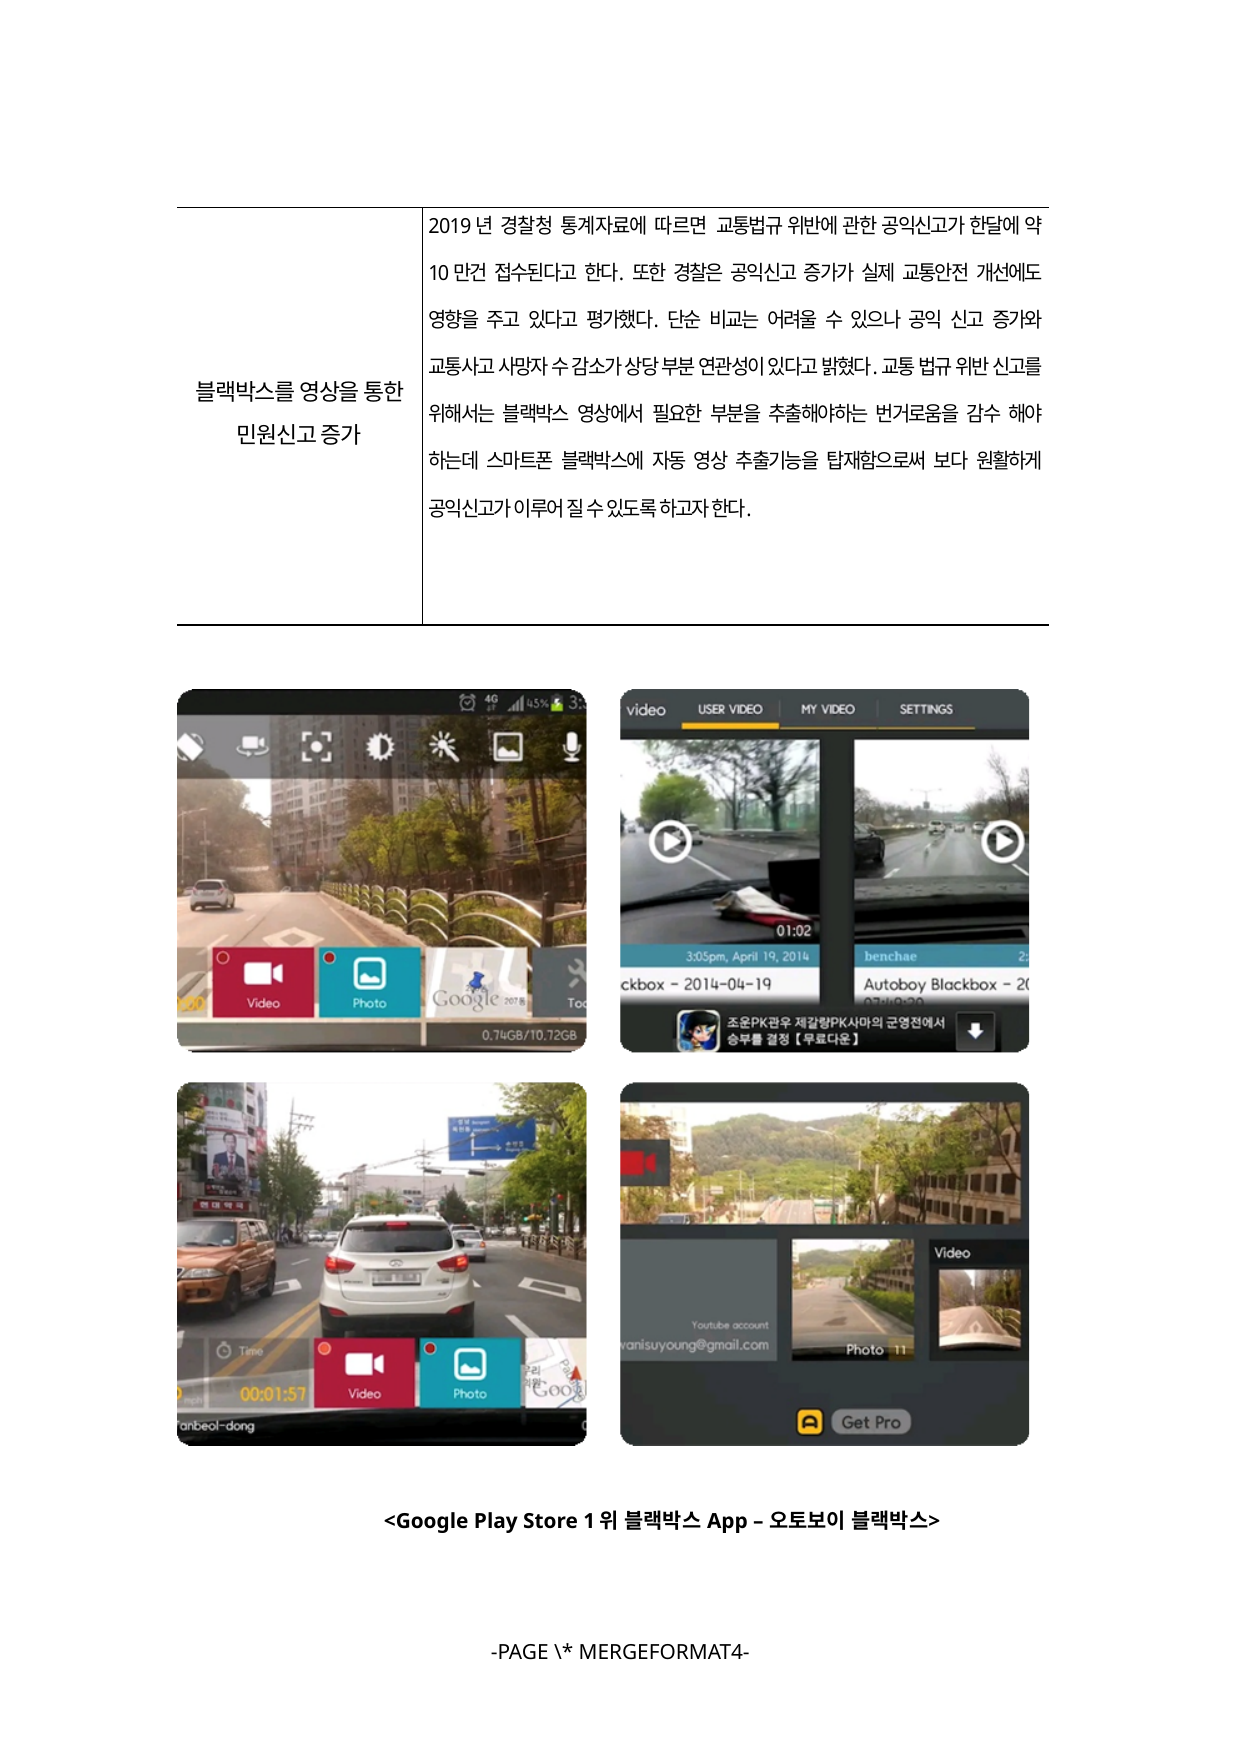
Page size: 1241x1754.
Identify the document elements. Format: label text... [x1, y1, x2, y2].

picture [177, 689, 1030, 1446]
table_cell 블랙박스를 영상을 통한 민원신고 증가 [177, 208, 422, 624]
text <Google Play Store 1위 블랙박스 App – 오토보이 블랙박스> [208, 1504, 1063, 1535]
table_cell 2019년 경찰청 통계자료에 따르면 교통법규 위반에 관한 공익신고가 한달에 약 10만건 접수된다고 한다. 또한 경찰은 공익신고 증가가 실제 교통안전 개선에도 영향을 주고 있다고 평가했다. 단순 비교는 어려울 수 있으나 공익 신고 증가와 교통사고 사망자 수 감소가 상당 부분 연관성이 있다고 밝혔다. 교통 법규 위반 신고를 위해서는 블랙박스 영상에서 필요한 부분을 추출해야하는 번거로움을 감수 해야 하는데 스마트폰 블랙박스에 자동 영상 추출기능을 탑재함으로써 보다 원활하게 공익신고가 이루어 질 수 있도록 하고자 한다. [423, 208, 1049, 624]
